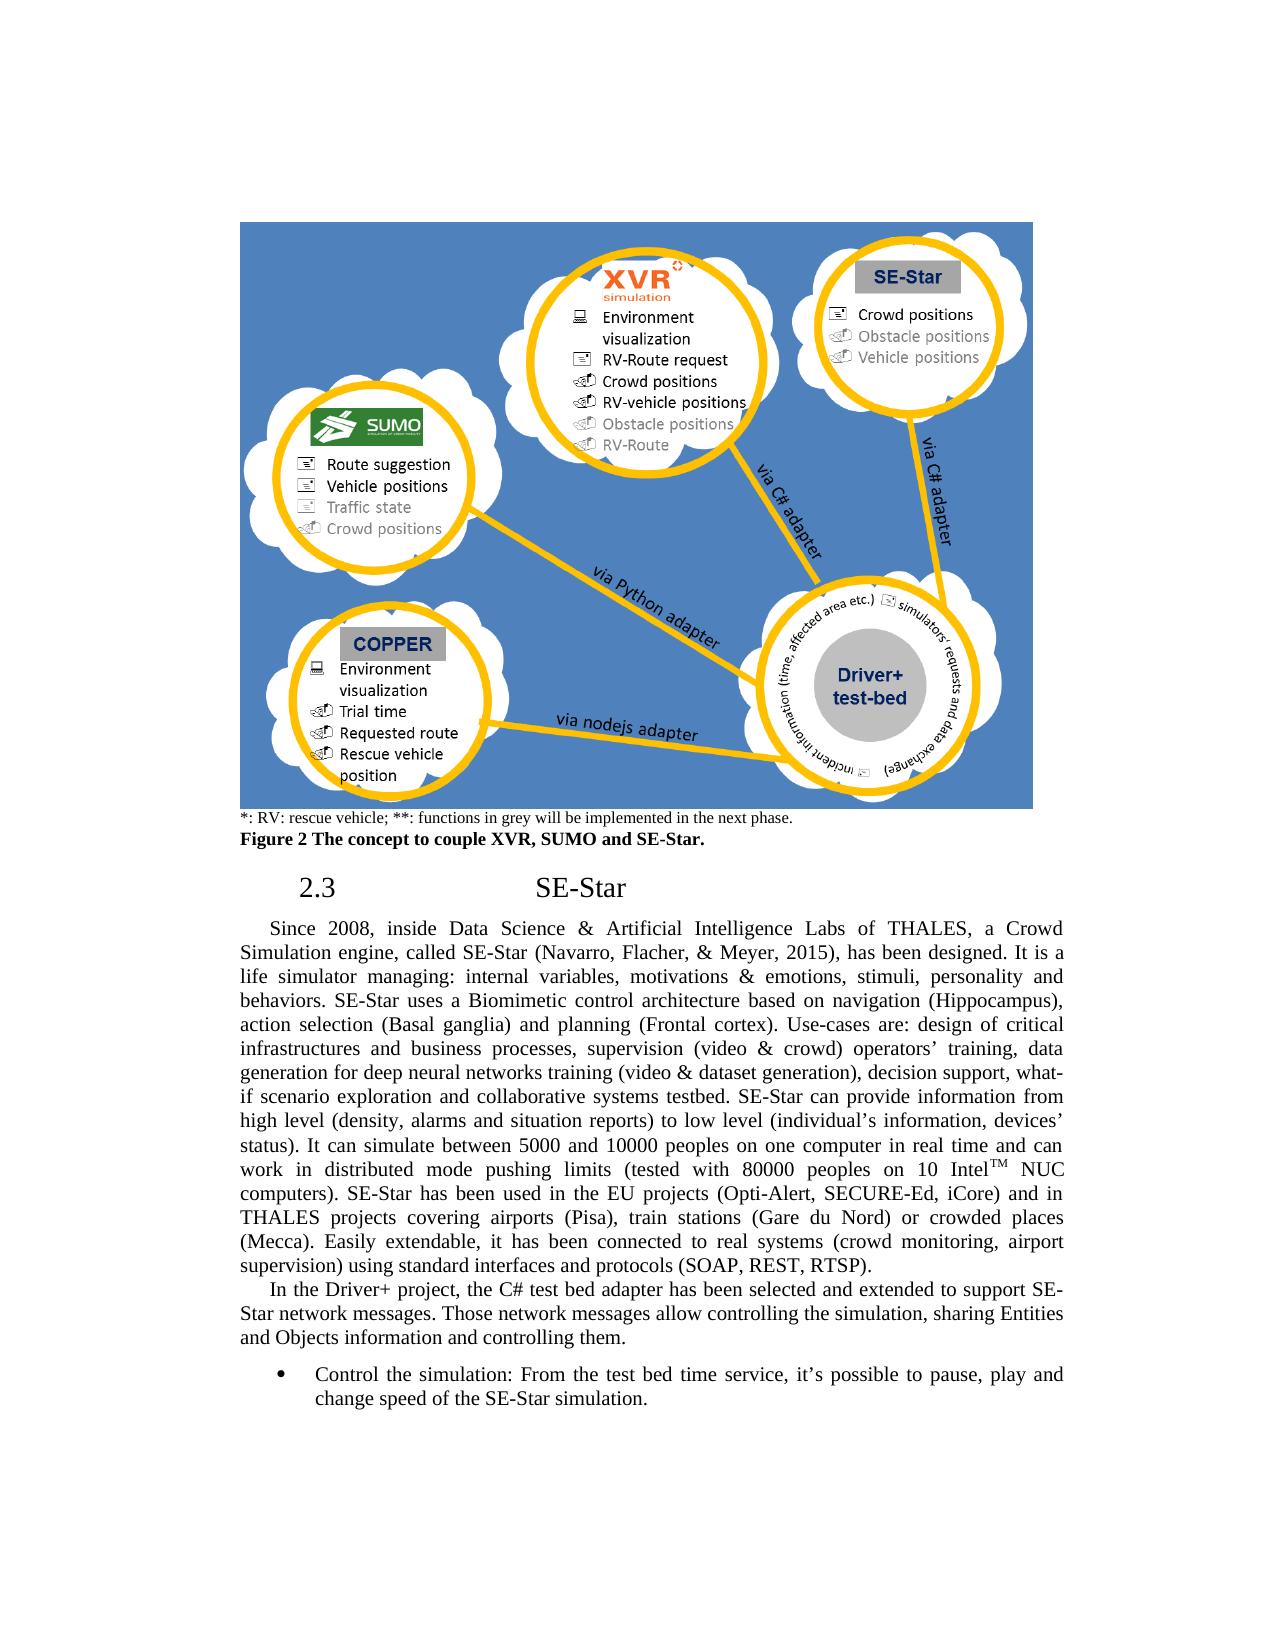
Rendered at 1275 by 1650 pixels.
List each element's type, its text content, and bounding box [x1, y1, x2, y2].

text In the Driver+ project, the C# test bed adapter has been selected and extended to support SE-Star network messages. Those network messages allow controlling the simulation, sharing Entities and Objects information and controlling them. [240, 1277, 1065, 1349]
text *: RV: rescue vehicle; **: functions in grey will be implemented in the next phase. [210, 808, 1065, 827]
text Figure 2 The concept to couple XVR, SUMO and SE-Star. [210, 827, 1065, 849]
list Control the simulation: From the test bed time service, it’s possible to pause, play and change speed of the SE-Star simulation. [277, 1362, 1065, 1410]
picture [240, 222, 1033, 809]
text Since 2008, inside Data Science & Artificial Intelligence Labs of THALES, a Crowd Simulation engine, called SE-Star , has been designed. It is a life simulator managing: internal variables, motivations & emotions, stimuli, personality and behaviors. SE-Star uses a Biomimetic control architecture based on navigation (Hippocampus), action selection (Basal ganglia) and planning (Frontal cortex). Use-cases are: design of critical infrastructures and business processes, supervision (video & crowd) operators’ training, data generation for deep neural networks training (video & dataset generation), decision support, what-if scenario exploration and collaborative systems testbed. SE-Star can provide information from high level (density, alarms and situation reports) to low level (individual’s information, devices’ status). It can simulate between 5000 and 10000 peoples on one computer in real time and can work in distributed mode pushing limits (tested with 80000 peoples on 10 IntelTM NUC computers). SE-Star has been used in the EU projects (Opti-Alert, SECURE-Ed, iCore) and in THALES projects covering airports (Pisa), train stations (Gare du Nord) or crowded places (Mecca). Easily extendable, it has been connected to real systems (crowd monitoring, airport supervision) using standard interfaces and protocols (SOAP, REST, RTSP). [240, 916, 1065, 1277]
text SE-Star [269, 870, 1065, 903]
